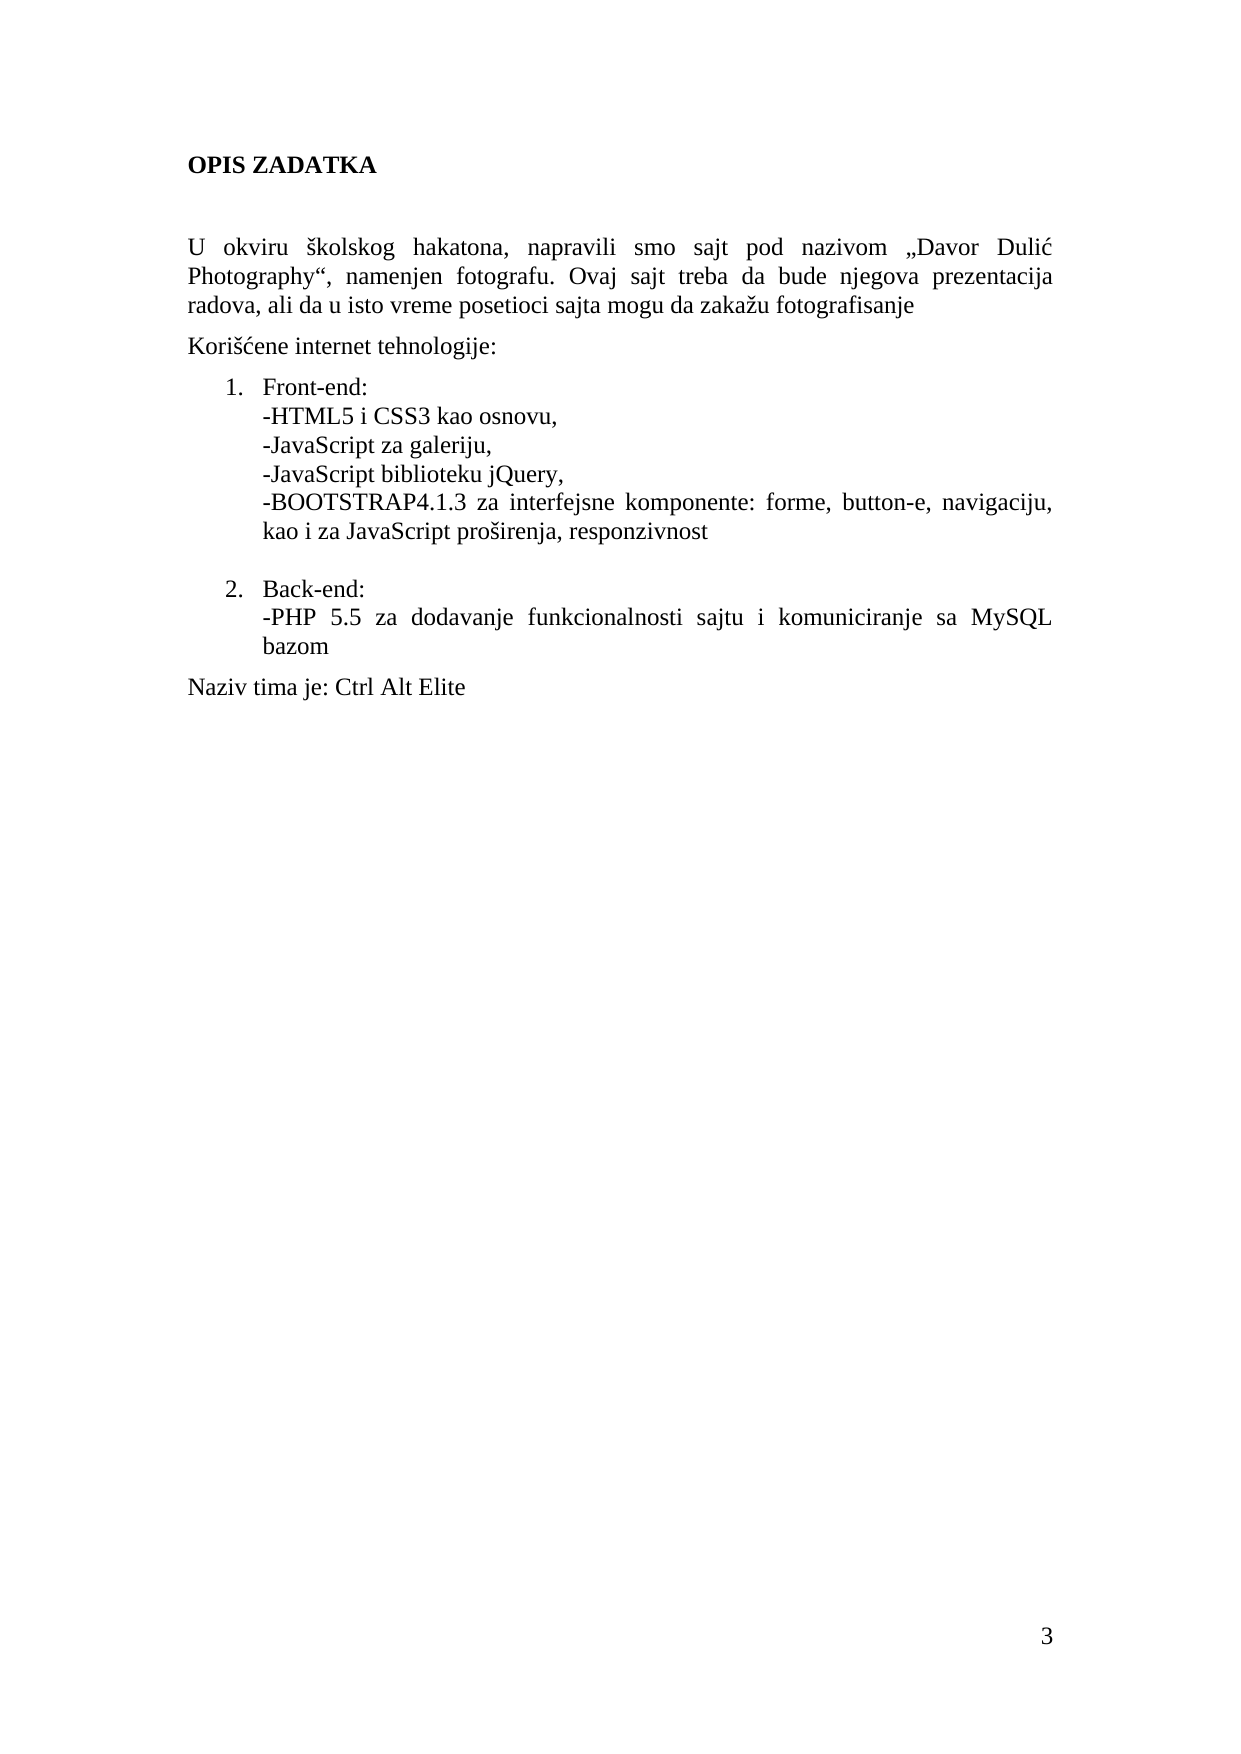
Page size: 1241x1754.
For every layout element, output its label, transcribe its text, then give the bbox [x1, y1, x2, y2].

text Naziv tima je: Ctrl Alt Elite [187, 672, 1053, 701]
list -PHP 5.5 za dodavanje funkcionalnosti sajtu i komuniciranje sa MySQL bazom [262, 602, 1053, 660]
text U okviru školskog hakatona, napravili smo sajt pod nazivom „Davor Dulić Photography“, namenjen fotografu. Ovaj sajt treba da bude njegova prezentacija radova, ali da u isto vreme posetioci sajta mogu da zakažu fotografisanje [187, 232, 1053, 319]
list Back-end: [225, 574, 1053, 602]
list Front-end: [225, 372, 1053, 401]
text Korišćene internet tehnologije: [187, 331, 1053, 360]
list -JavaScript za galeriju, [262, 430, 1053, 459]
list -HTML5 i CSS3 kao osnovu, [262, 401, 1053, 430]
text OPIS ZADATKA [187, 150, 1053, 179]
list -BOOTSTRAP4.1.3 za interfejsne komponente: forme, button-e, navigaciju, kao i za JavaScript proširenja, responzivnost [262, 487, 1053, 545]
list -JavaScript biblioteku jQuery, [262, 459, 1053, 487]
